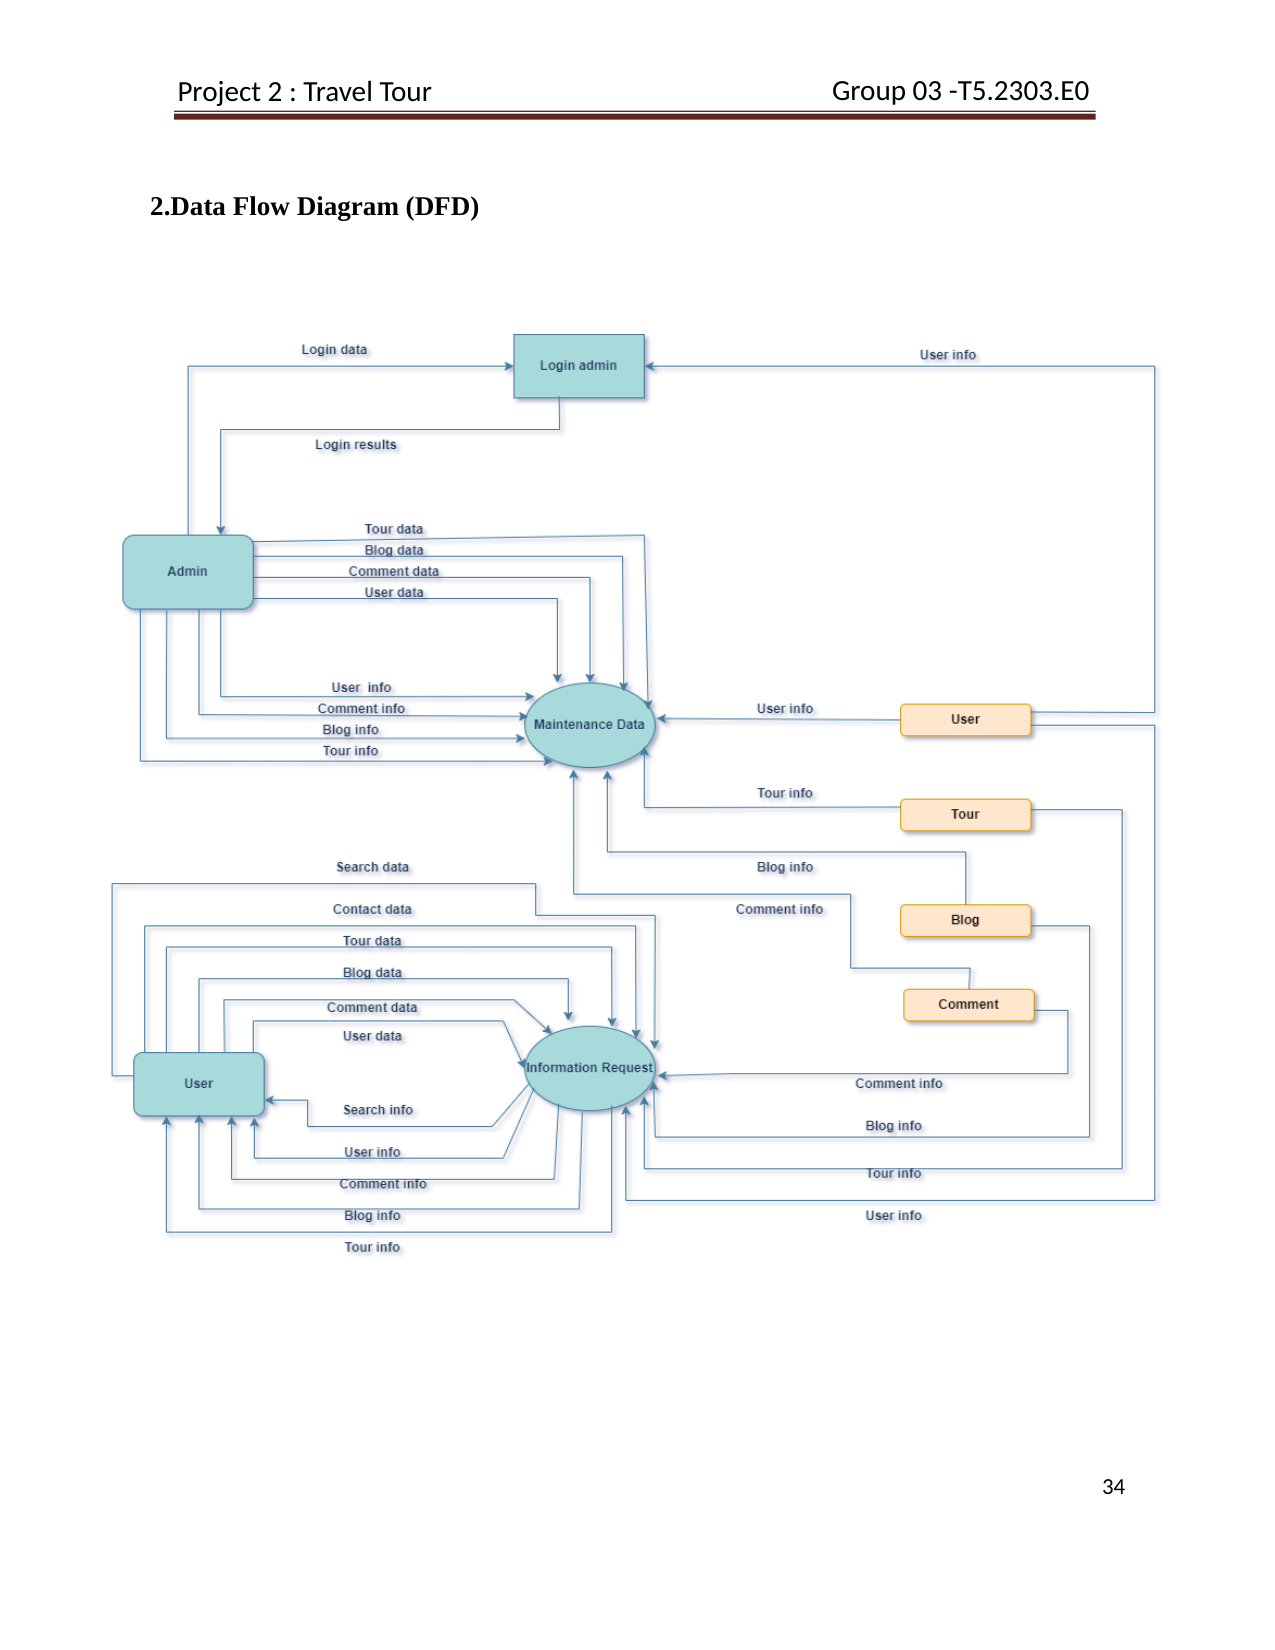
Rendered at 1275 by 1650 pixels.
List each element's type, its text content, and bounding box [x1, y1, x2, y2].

list 2.Data Flow Diagram (DFD) [150, 190, 1125, 221]
picture [104, 334, 1172, 1272]
